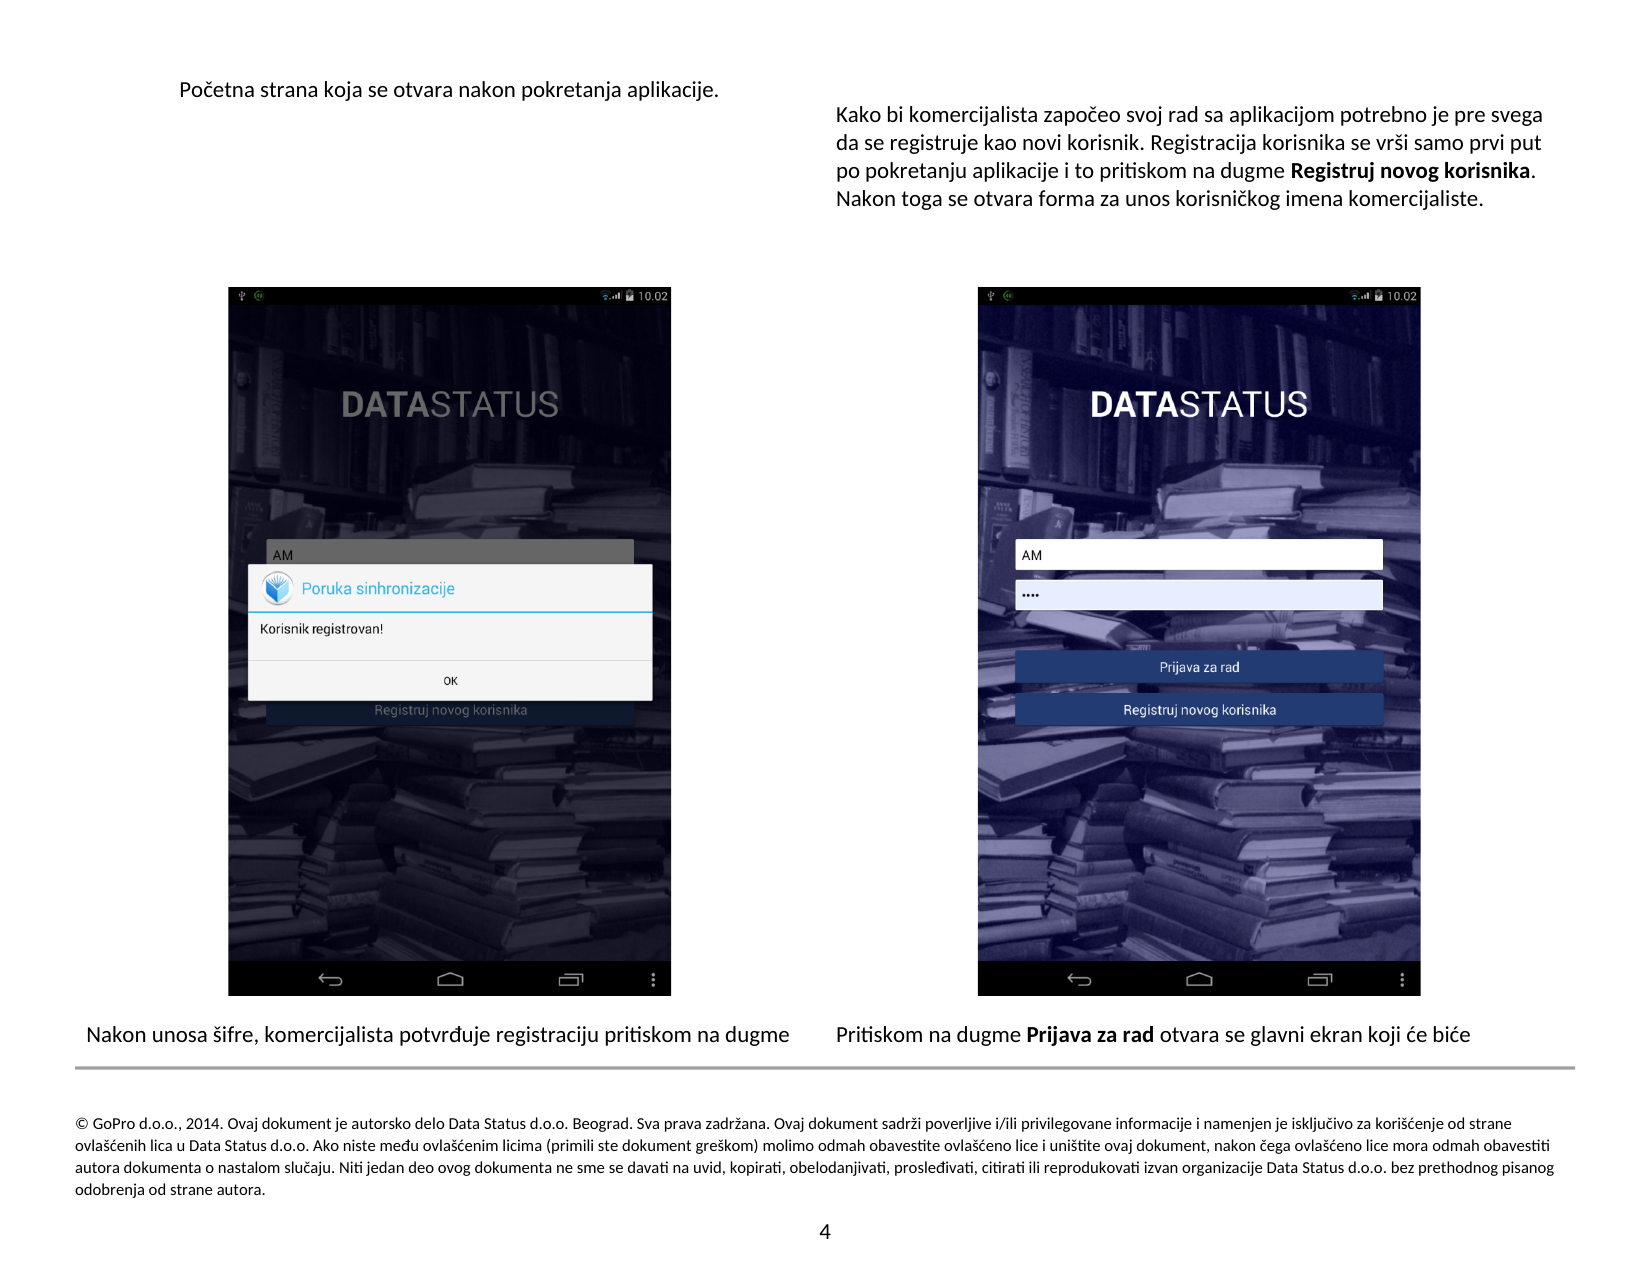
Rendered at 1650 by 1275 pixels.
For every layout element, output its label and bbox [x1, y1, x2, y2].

picture [228, 287, 672, 996]
table_header [75, 75, 824, 240]
picture [977, 287, 1421, 996]
table_header [825, 75, 1574, 240]
table_header [825, 287, 1574, 1049]
table_header [75, 287, 824, 1049]
